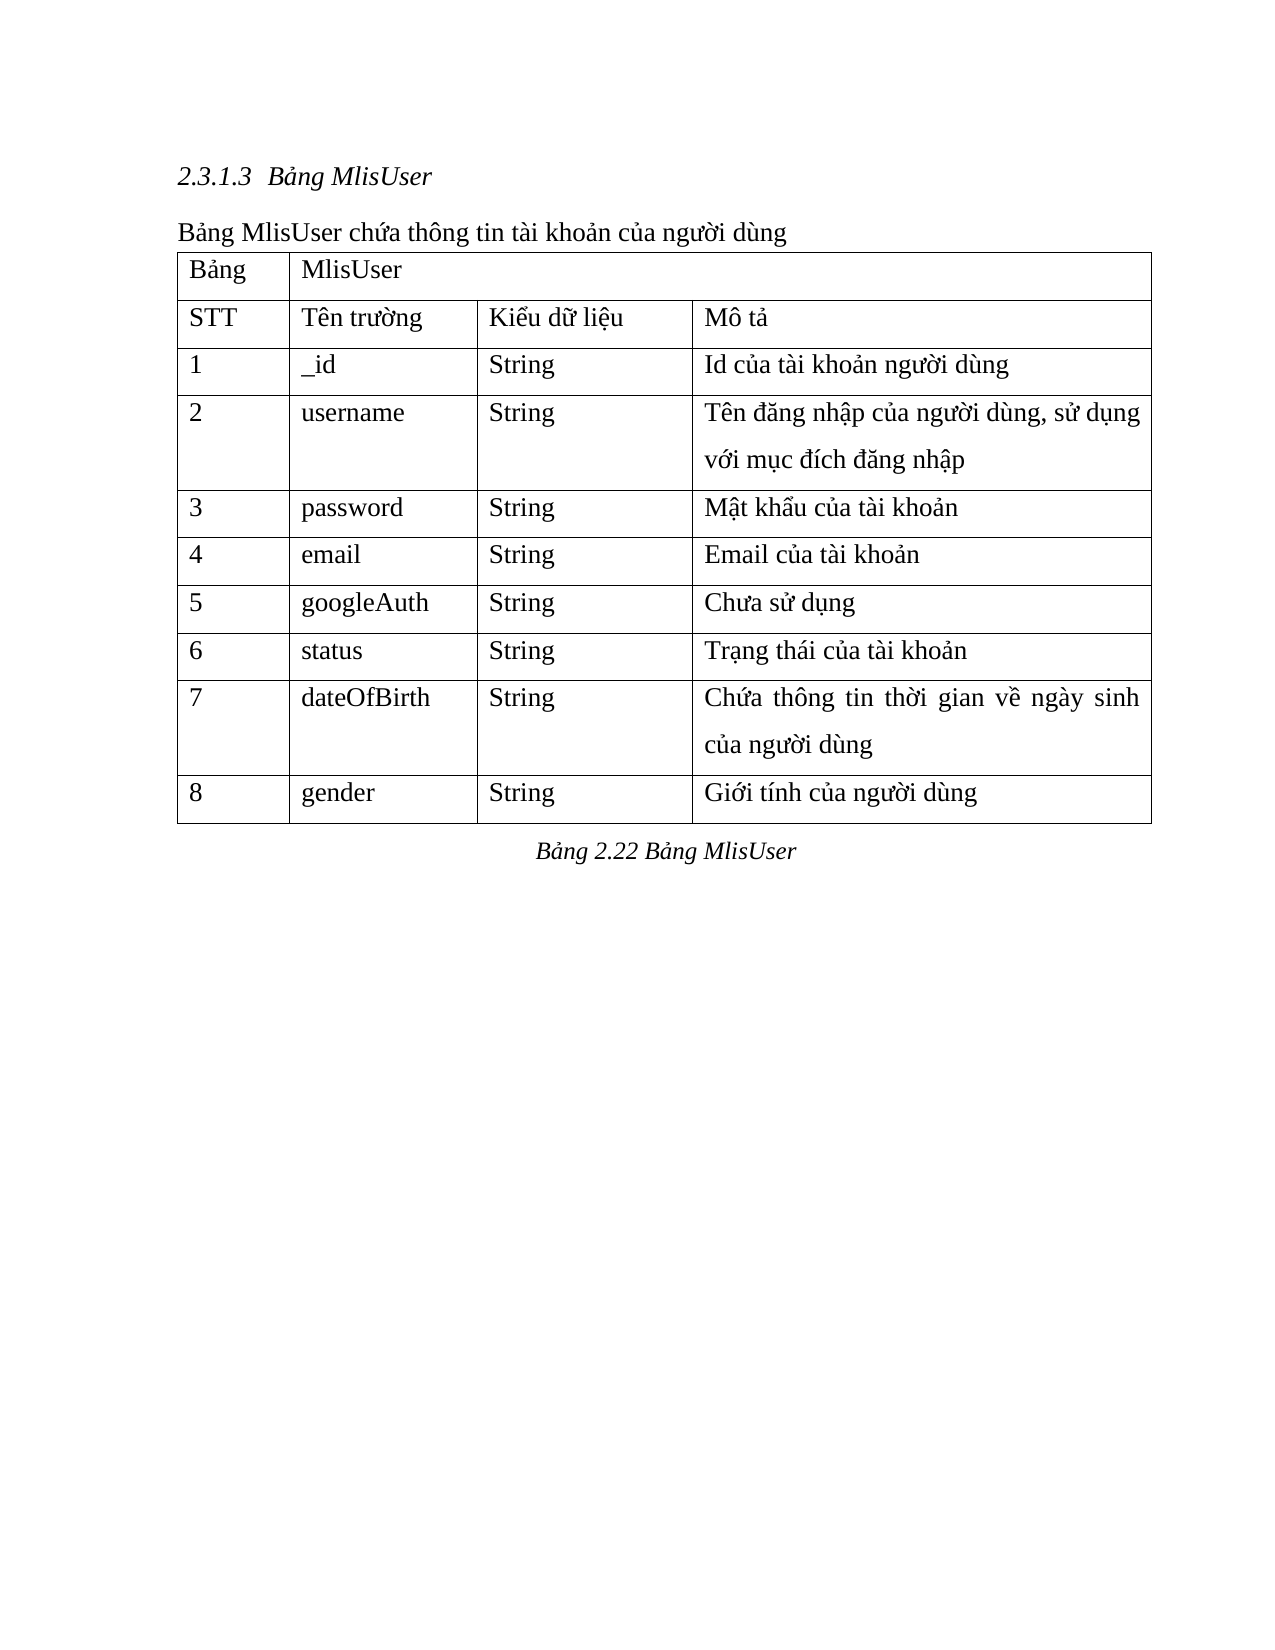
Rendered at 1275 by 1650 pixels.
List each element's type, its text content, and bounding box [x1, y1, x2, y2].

table_cell Email của tài khoản [693, 538, 1151, 585]
table_cell String [478, 491, 692, 537]
table_cell Kiểu dữ liệu [478, 301, 692, 347]
table_cell googleAuth [290, 586, 477, 633]
table_cell String [478, 634, 692, 680]
table_cell String [478, 396, 692, 489]
table_cell 8 [178, 776, 289, 822]
table_cell 1 [178, 349, 289, 395]
table_cell Mật khẩu của tài khoản [693, 491, 1151, 537]
table_cell Id của tài khoản người dùng [693, 349, 1151, 395]
table_cell _id [290, 349, 477, 395]
table_cell String [478, 349, 692, 395]
table_cell Mô tả [693, 301, 1151, 347]
table_cell email [290, 538, 477, 585]
table_cell password [290, 491, 477, 537]
table_cell STT [178, 301, 289, 347]
table_cell Chứa thông tin thời gian về ngày sinh của người dùng [693, 681, 1151, 775]
table_header Bảng [178, 253, 289, 300]
table_cell Trạng thái của tài khoản [693, 634, 1151, 680]
table_cell username [290, 396, 477, 489]
table_cell Tên đăng nhập của người dùng, sử dụng với mục đích đăng nhập [693, 396, 1151, 489]
subtitle Bảng MlisUser [177, 160, 1157, 191]
text Bảng MlisUser chứa thông tin tài khoản của người dùng [177, 216, 1157, 247]
table_cell 2 [178, 396, 289, 489]
table_cell String [478, 586, 692, 633]
table_cell String [478, 538, 692, 585]
table_cell status [290, 634, 477, 680]
table_cell 3 [178, 491, 289, 537]
table_header MlisUser [290, 253, 1151, 300]
table_cell 6 [178, 634, 289, 680]
table_cell Chưa sử dụng [693, 586, 1151, 633]
table_cell Tên trường [290, 301, 477, 347]
table_cell dateOfBirth [290, 681, 477, 775]
table_cell String [478, 681, 692, 775]
table_cell Giới tính của người dùng [693, 776, 1151, 822]
table_cell 4 [178, 538, 289, 585]
table_cell String [478, 776, 692, 822]
table_cell gender [290, 776, 477, 822]
table_cell 7 [178, 681, 289, 775]
table_cell 5 [178, 586, 289, 633]
